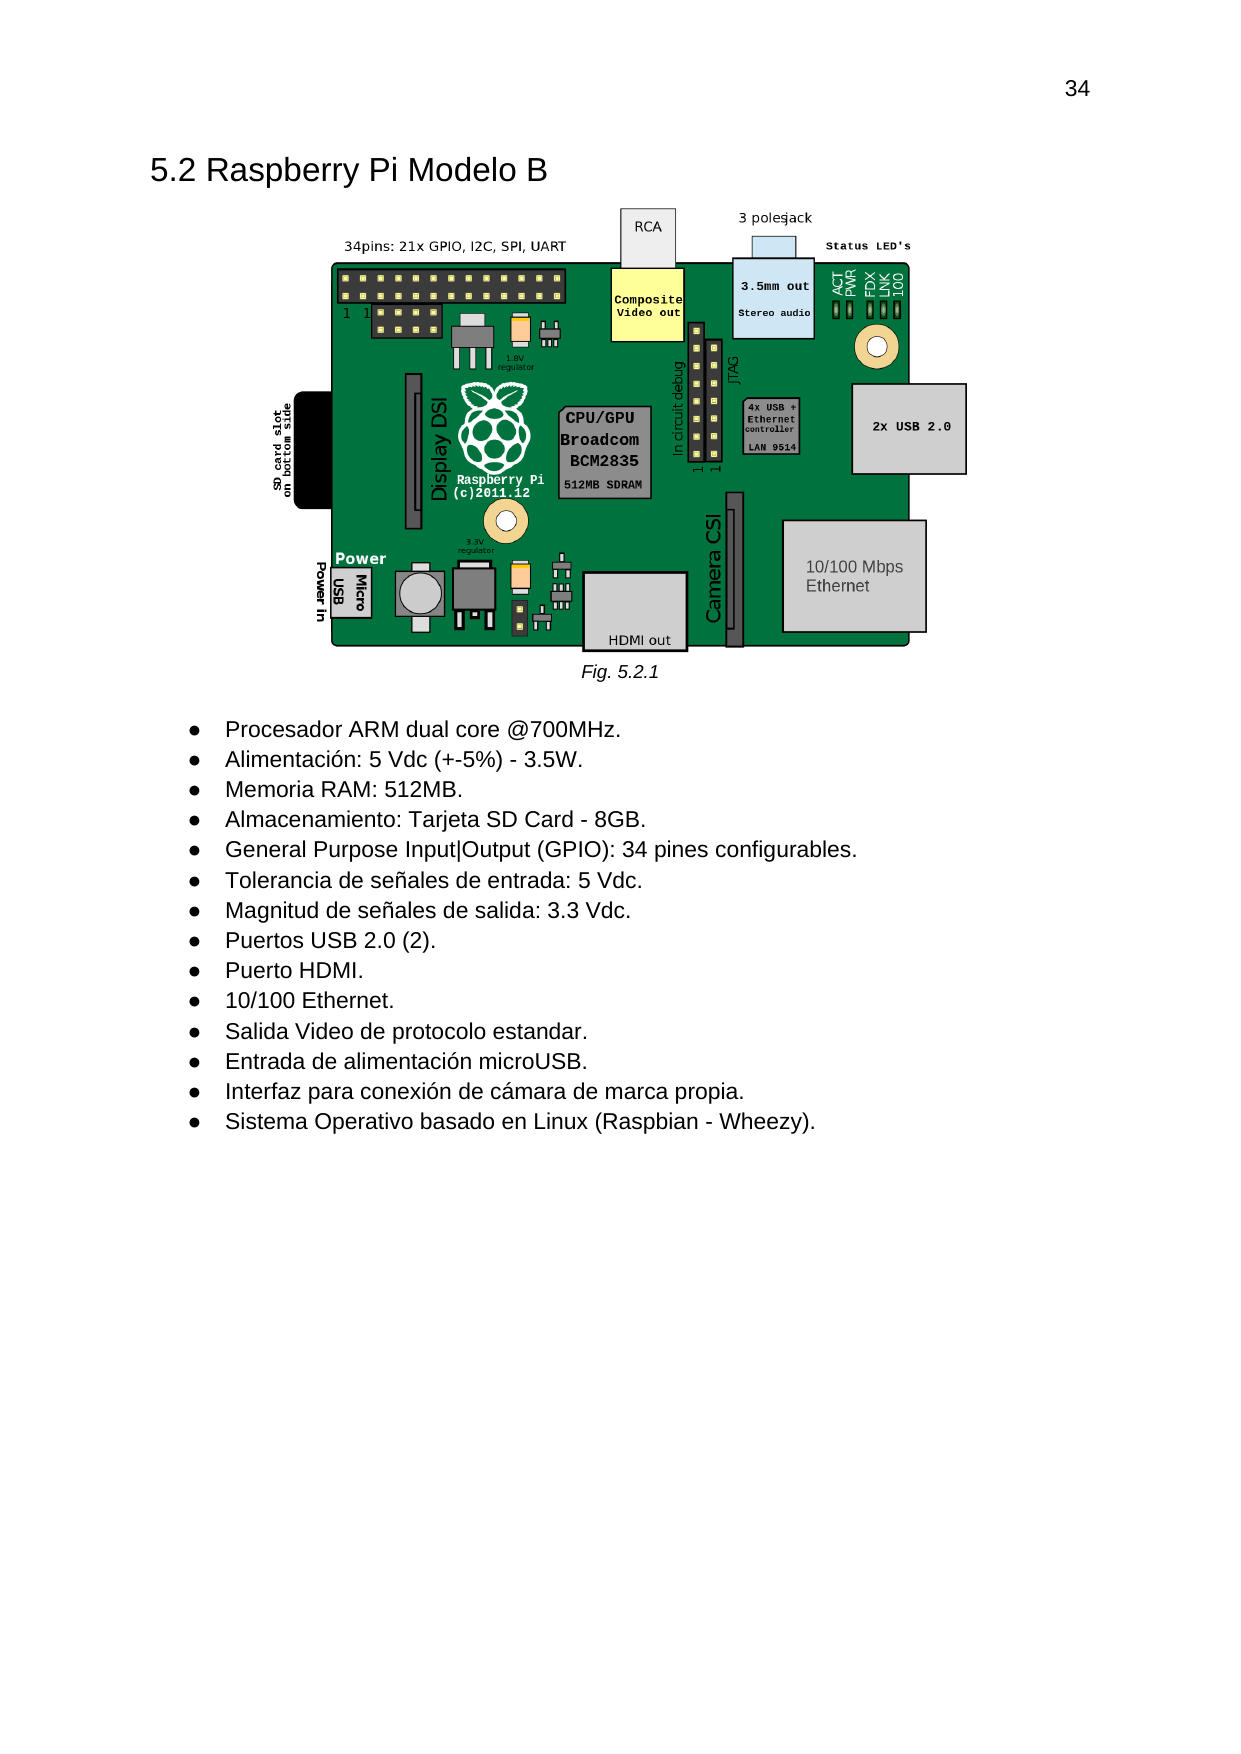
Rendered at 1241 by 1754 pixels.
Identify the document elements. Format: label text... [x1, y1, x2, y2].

list Memoria RAM: 512MB. [187, 776, 1090, 802]
list Almacenamiento: Tarjeta SD Card - 8GB. [187, 806, 1090, 832]
list Salida Video de protocolo estandar. [187, 1018, 1090, 1044]
list Entrada de alimentación microUSB. [187, 1048, 1090, 1074]
picture [270, 206, 970, 657]
list Procesador ARM dual core @700MHz. [187, 716, 1090, 742]
subtitle 5.2 Raspberry Pi Modelo B [150, 150, 1090, 188]
list Tolerancia de señales de entrada: 5 Vdc. [187, 867, 1090, 893]
list Puerto HDMI. [187, 957, 1090, 983]
list General Purpose Input|Output (GPIO): 34 pines configurables. [187, 836, 1090, 863]
list Sistema Operativo basado en Linux (Raspbian - Wheezy). [187, 1108, 1090, 1134]
list Magnitud de señales de salida: 3.3 Vdc. [187, 897, 1090, 923]
list Alimentación: 5 Vdc (+-5%) - 3.5W. [187, 746, 1090, 772]
list Puertos USB 2.0 (2). [187, 927, 1090, 953]
list Interfaz para conexión de cámara de marca propia. [187, 1078, 1090, 1104]
list 10/100 Ethernet. [187, 987, 1090, 1014]
text Fig. 5.2.1 [150, 661, 1090, 682]
